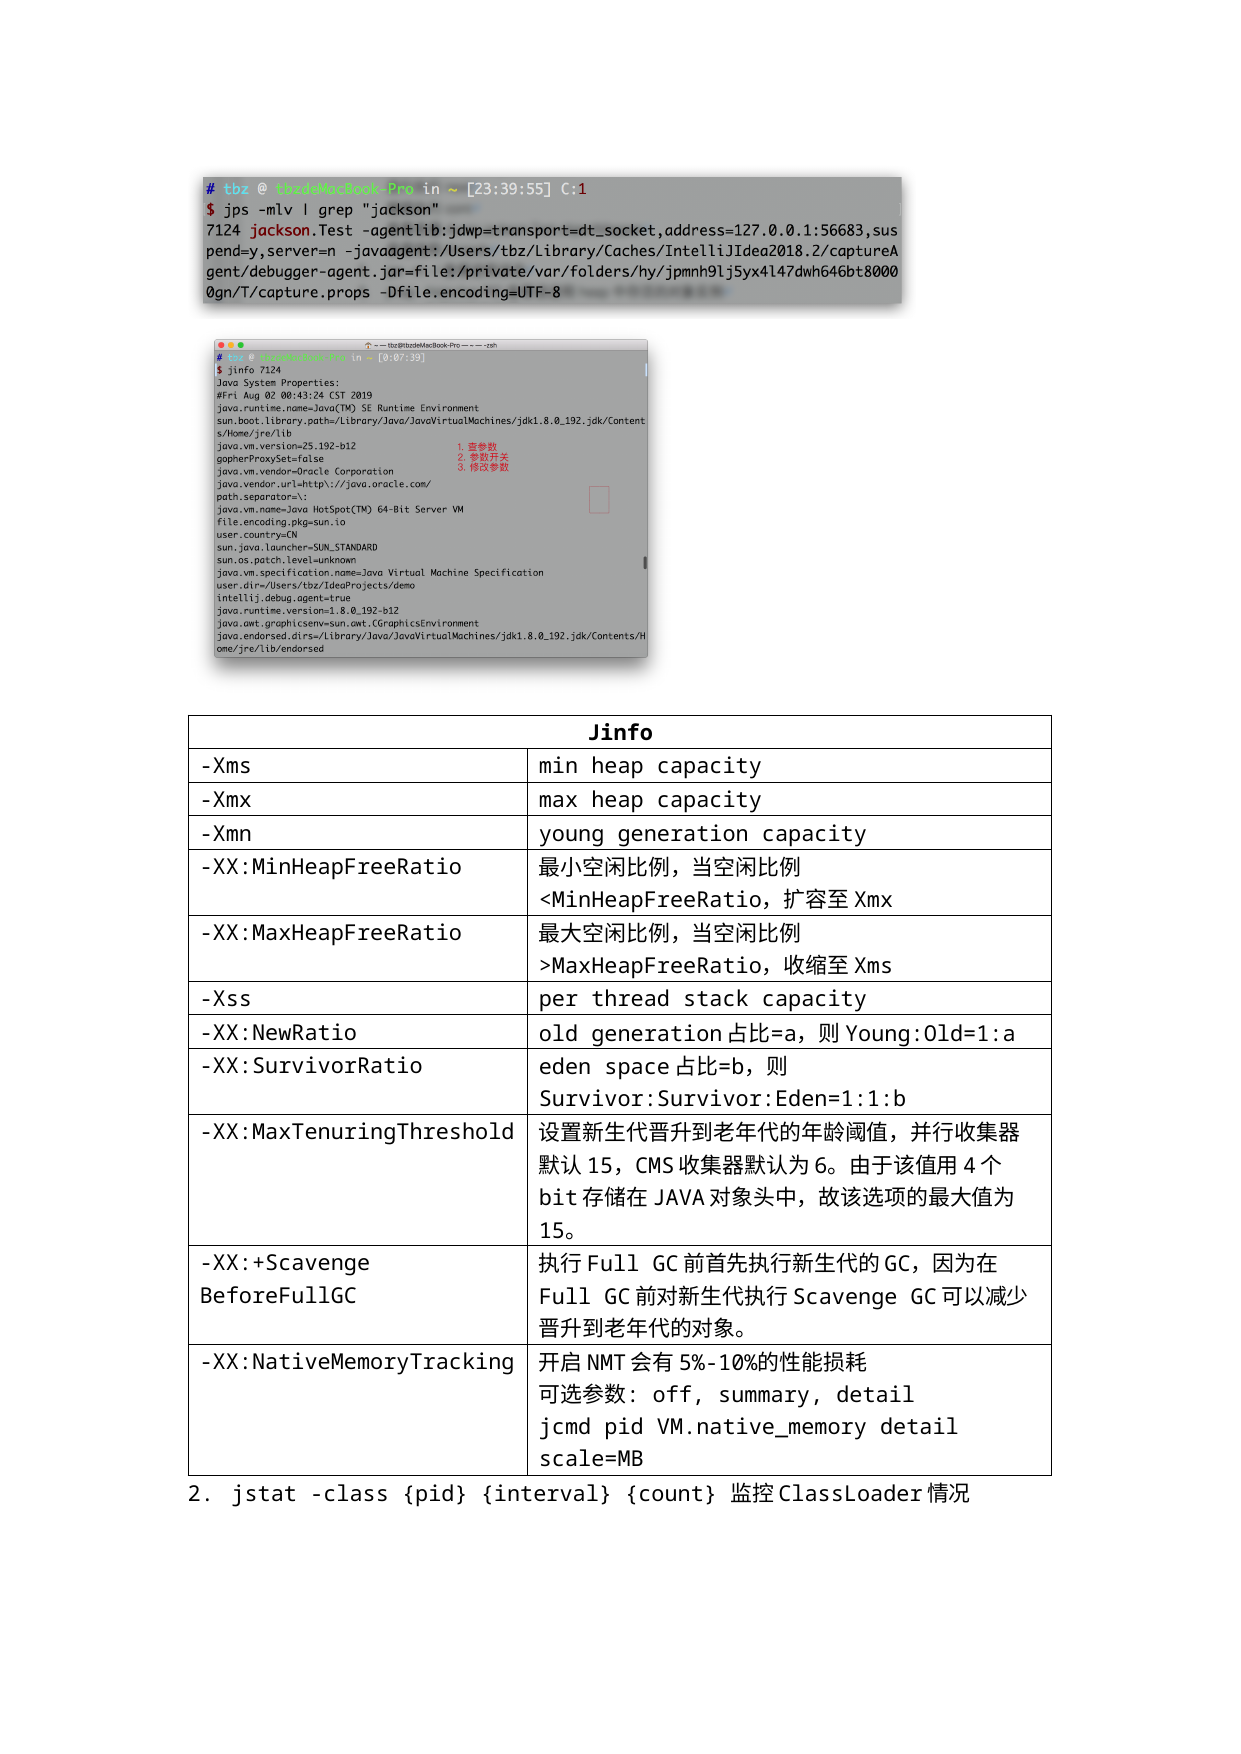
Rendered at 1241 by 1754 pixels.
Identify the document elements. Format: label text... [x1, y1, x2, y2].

table_cell eden space占比=b，则Survivor:Survivor:Eden=1:1:b [528, 1049, 1051, 1114]
table_cell -Xmx [189, 783, 527, 815]
table_cell max heap capacity [528, 783, 1051, 815]
table_cell 最小空闲比例，当空闲比例<MinHeapFreeRatio，扩容至Xmx [528, 850, 1051, 915]
table_cell 执行Full GC前首先执行新生代的GC，因为在Full GC前对新生代执行Scavenge GC可以减少晋升到老年代的对象。 [528, 1246, 1051, 1343]
table_cell per thread stack capacity [528, 982, 1051, 1014]
table_cell -XX:MaxHeapFreeRatio [189, 916, 527, 981]
table_cell -XX:NativeMemoryTracking [189, 1345, 527, 1474]
table_cell 最大空闲比例，当空闲比例>MaxHeapFreeRatio，收缩至Xms [528, 916, 1051, 981]
table_cell -Xms [189, 749, 527, 782]
list jstat -class {pid} {interval} {count} 监控ClassLoader情况 [187, 1476, 1053, 1508]
picture [187, 162, 917, 319]
table_cell -XX:MinHeapFreeRatio [189, 850, 527, 915]
table_header Jinfo [189, 716, 1051, 748]
table_cell -XX:SurvivorRatio [189, 1049, 527, 1114]
table_cell -Xmn [189, 816, 527, 849]
table_cell -Xss [189, 982, 527, 1014]
table_cell old generation占比=a，则Young:Old=1:a [528, 1015, 1051, 1048]
table_cell -XX:+Scavenge BeforeFullGC [189, 1246, 527, 1343]
table_cell 设置新生代晋升到老年代的年龄阈值，并行收集器默认15，CMS收集器默认为6。由于该值用4个bit存储在JAVA对象头中，故该选项的最大值为15。 [528, 1115, 1051, 1245]
table_cell young generation capacity [528, 816, 1051, 849]
table_cell -XX:MaxTenuringThreshold [189, 1115, 527, 1245]
table_cell min heap capacity [528, 749, 1051, 782]
picture [187, 324, 675, 696]
table_cell 开启NMT会有5%-10%的性能损耗 可选参数: off, summary, detail jcmd pid VM.native_memory detail scale=MB [528, 1345, 1051, 1474]
table_cell -XX:NewRatio [189, 1015, 527, 1048]
